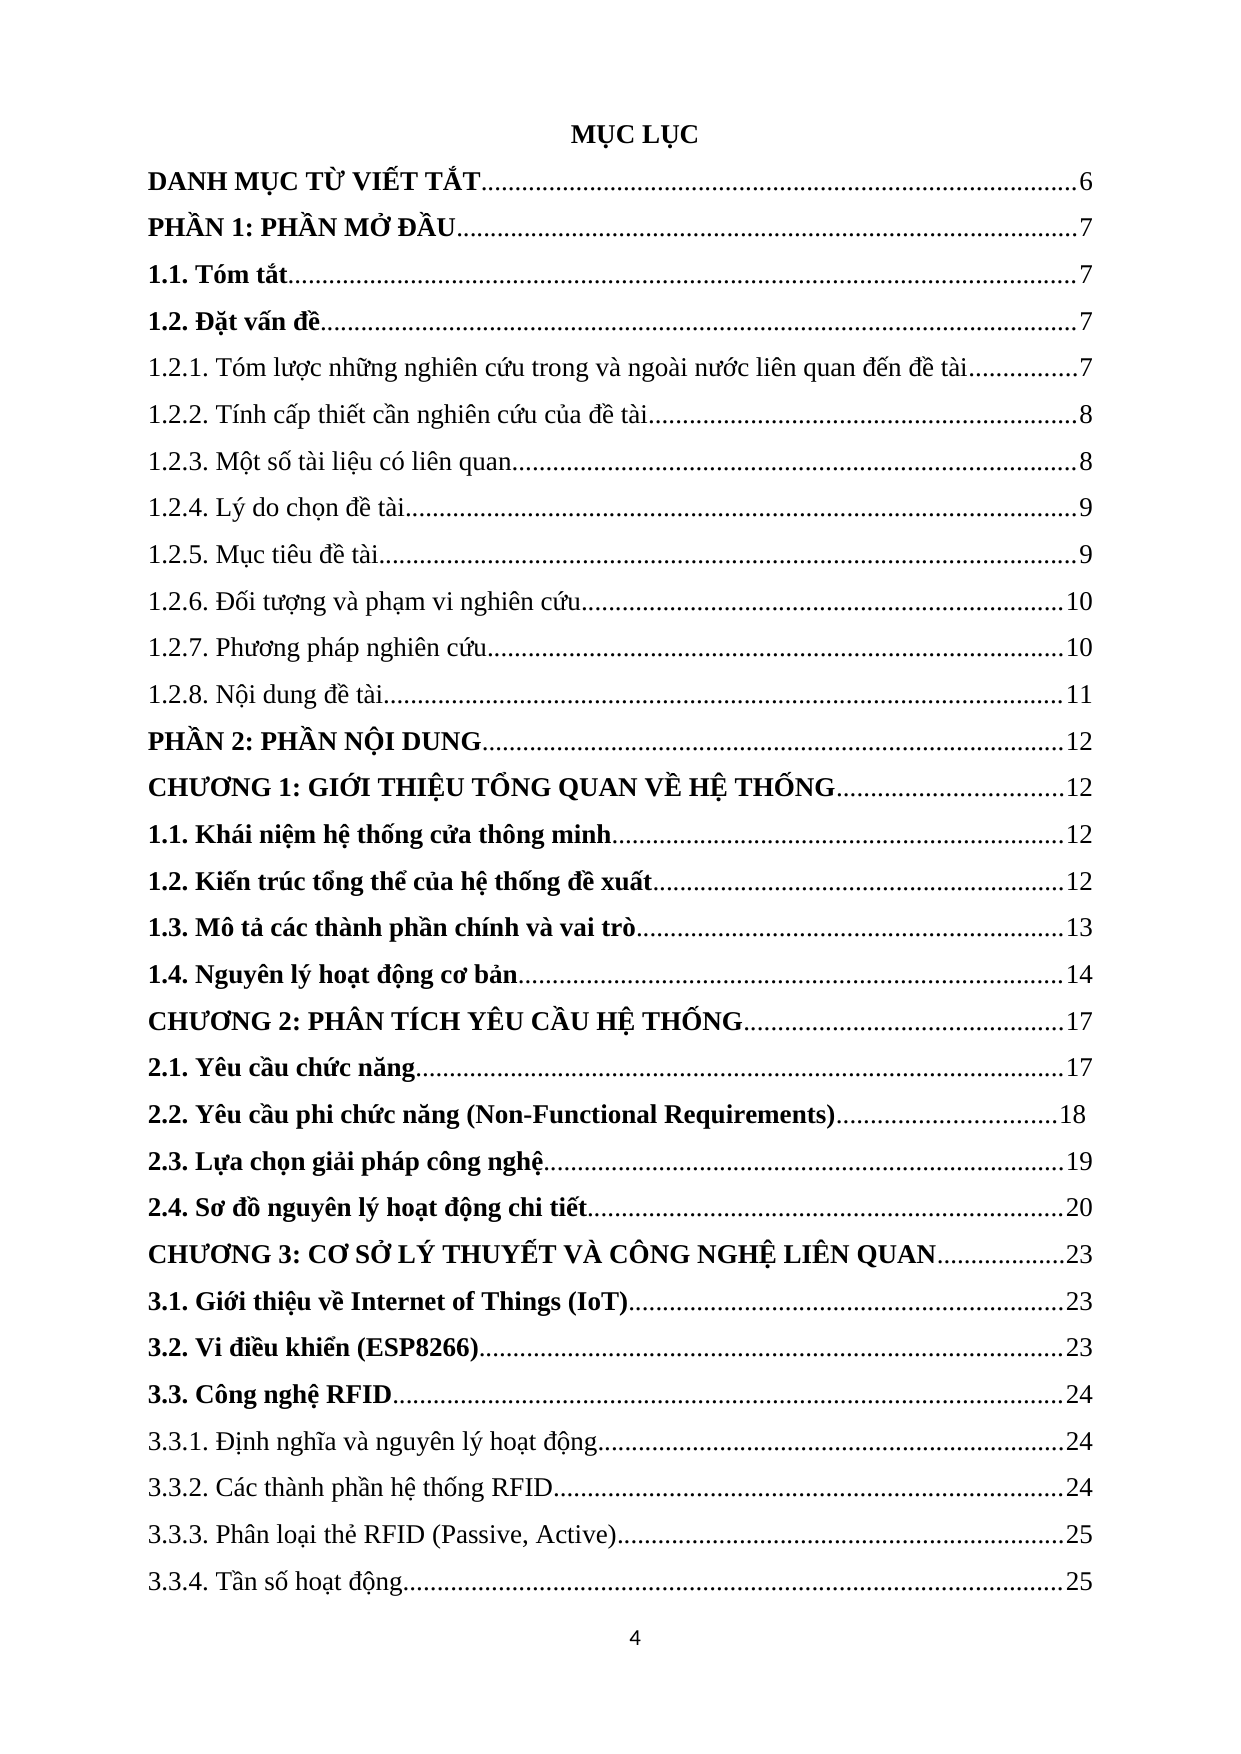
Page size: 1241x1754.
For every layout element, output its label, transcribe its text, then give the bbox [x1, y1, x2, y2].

text CHƯƠNG 1: GIỚI THIỆU TỔNG QUAN VỀ HỆ THỐNG 12 1.1. Khái niệm hệ thống cửa thông minh 12 1.2. Kiến trúc tổng thể của hệ thống đề xuất 12 1.3. Mô tả các thành phần chính và vai trò 13 1.4. Nguyên lý hoạt động cơ bản 14 [148, 771, 1122, 989]
text CHƯƠNG 2: PHÂN TÍCH YÊU CẦU HỆ THỐNG 17 2.1. Yêu cầu chức năng 17 2.2. Yêu cầu phi chức năng (Non-Functional Requirements) 18 2.3. Lựa chọn giải pháp công nghệ 19 2.4. Sơ đồ nguyên lý hoạt động chi tiết 20 [148, 1005, 1122, 1223]
text PHẦN 1: PHẦN MỞ ĐẦU 7 [148, 211, 1122, 243]
text PHẦN 2: PHẦN NỘI DUNG 12 [148, 725, 1122, 756]
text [148, 1238, 1122, 1596]
text MỤC LỤC [148, 118, 1122, 149]
text DANH MỤC TỪ VIẾT TẮT 6 [148, 165, 1122, 196]
text 1.1. Tóm tắt 7 1.2. Đặt vấn đề 7 1.2.1. Tóm lược những nghiên cứu trong và ngoài nước liên quan đến đề tài 7 1.2.2. Tính cấp thiết cần nghiên cứu của đề tài 8 1.2.3. Một số tài liệu có liên quan 8 1.2.4. Lý do chọn đề tài 9 1.2.5. Mục tiêu đề tài 9 1.2.6. Đối tượng và phạm vi nghiên cứu 10 1.2.7. Phương pháp nghiên cứu 10 1.2.8. Nội dung đề tài 11 [148, 258, 1122, 709]
